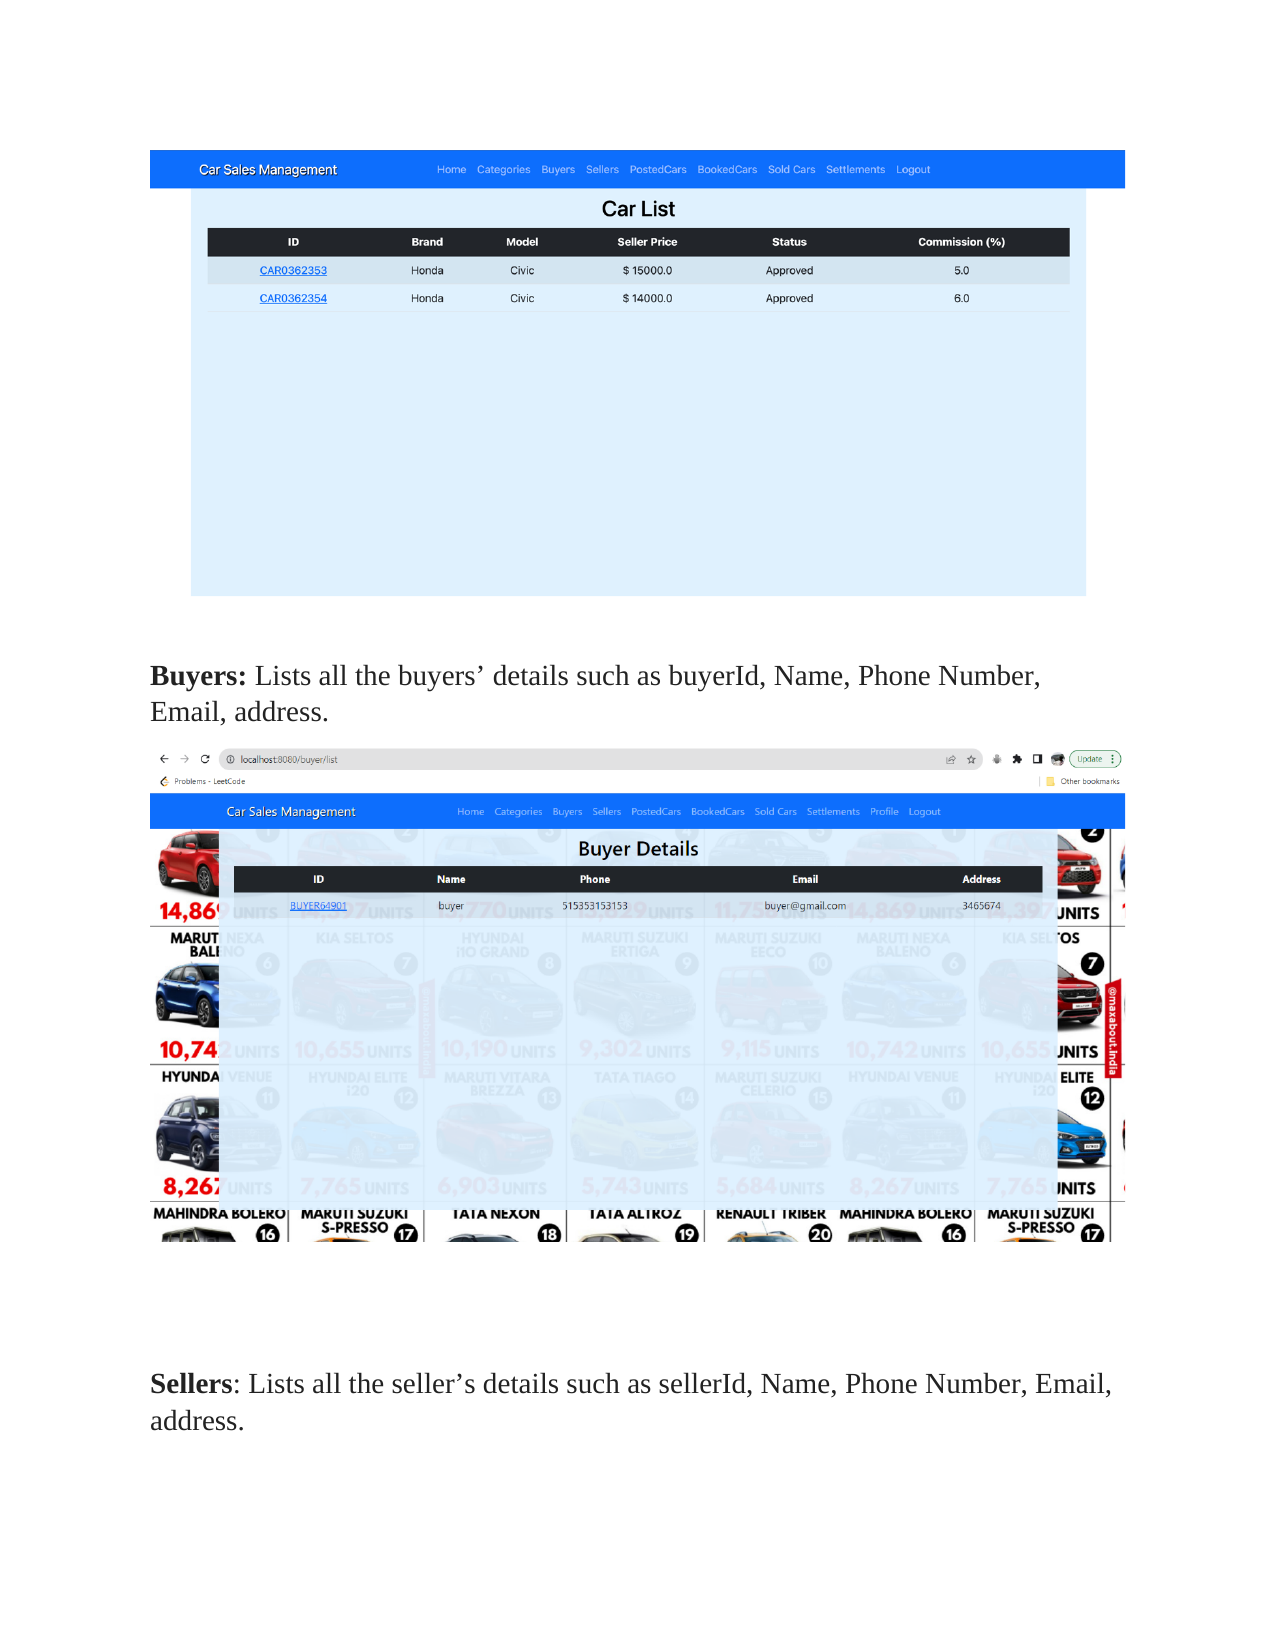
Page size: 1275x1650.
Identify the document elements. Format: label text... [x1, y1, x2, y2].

picture [150, 747, 1125, 1242]
text Sellers: Lists all the seller’s details such as sellerId, Name, Phone Number, Email, address. [150, 1367, 1125, 1436]
text Buyers: Lists all the buyers’ details such as buyerId, Name, Phone Number, Email, address. [150, 658, 1125, 728]
picture [150, 150, 1125, 640]
